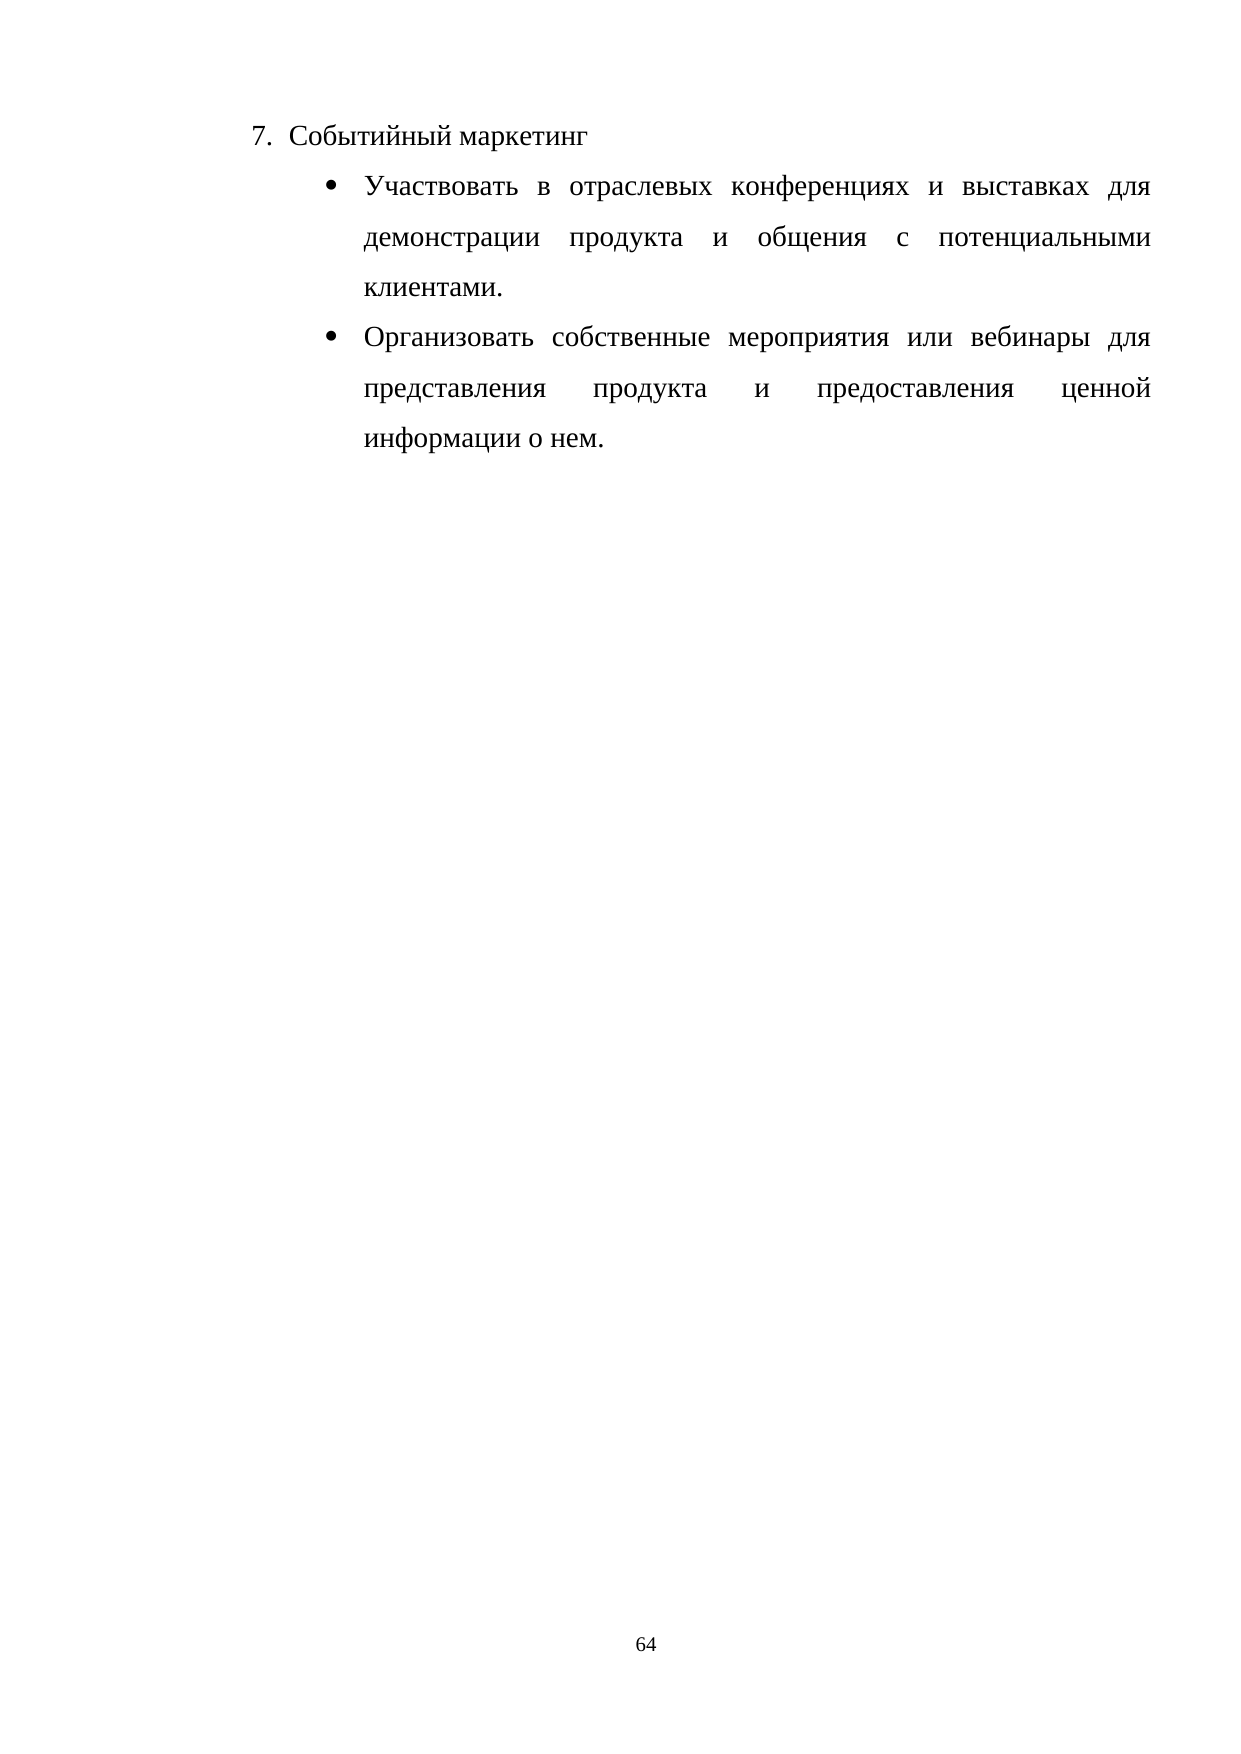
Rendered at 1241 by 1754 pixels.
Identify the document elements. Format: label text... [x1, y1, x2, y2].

list Участвовать в отраслевых конференциях и выставках для демонстрации продукта и общения с потенциальными клиентами. [326, 168, 1152, 303]
list Событийный маркетинг [251, 118, 1152, 152]
list Организовать собственные мероприятия или вебинары для представления продукта и предоставления ценной информации о нем. [326, 319, 1152, 454]
